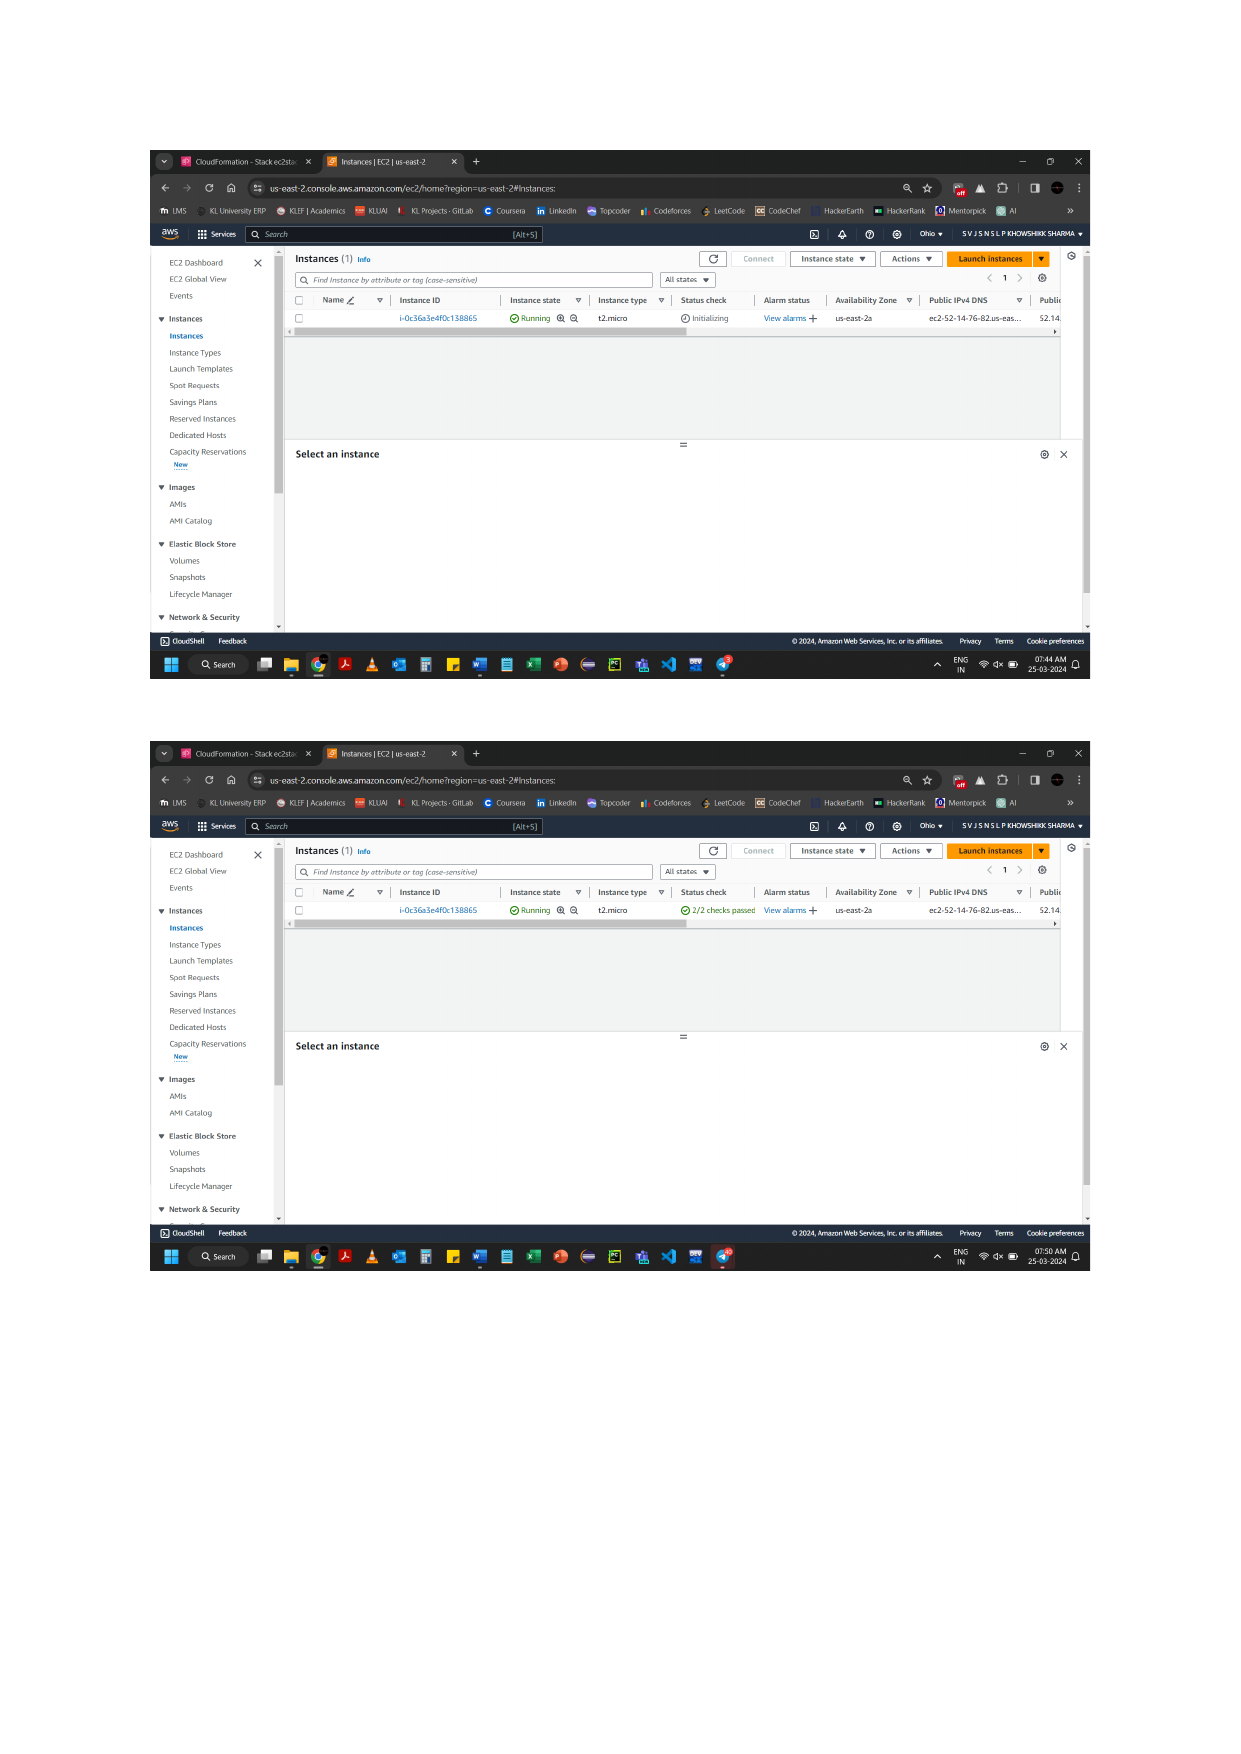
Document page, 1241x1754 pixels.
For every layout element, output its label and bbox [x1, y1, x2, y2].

picture [150, 741, 1091, 1271]
picture [150, 150, 1091, 679]
